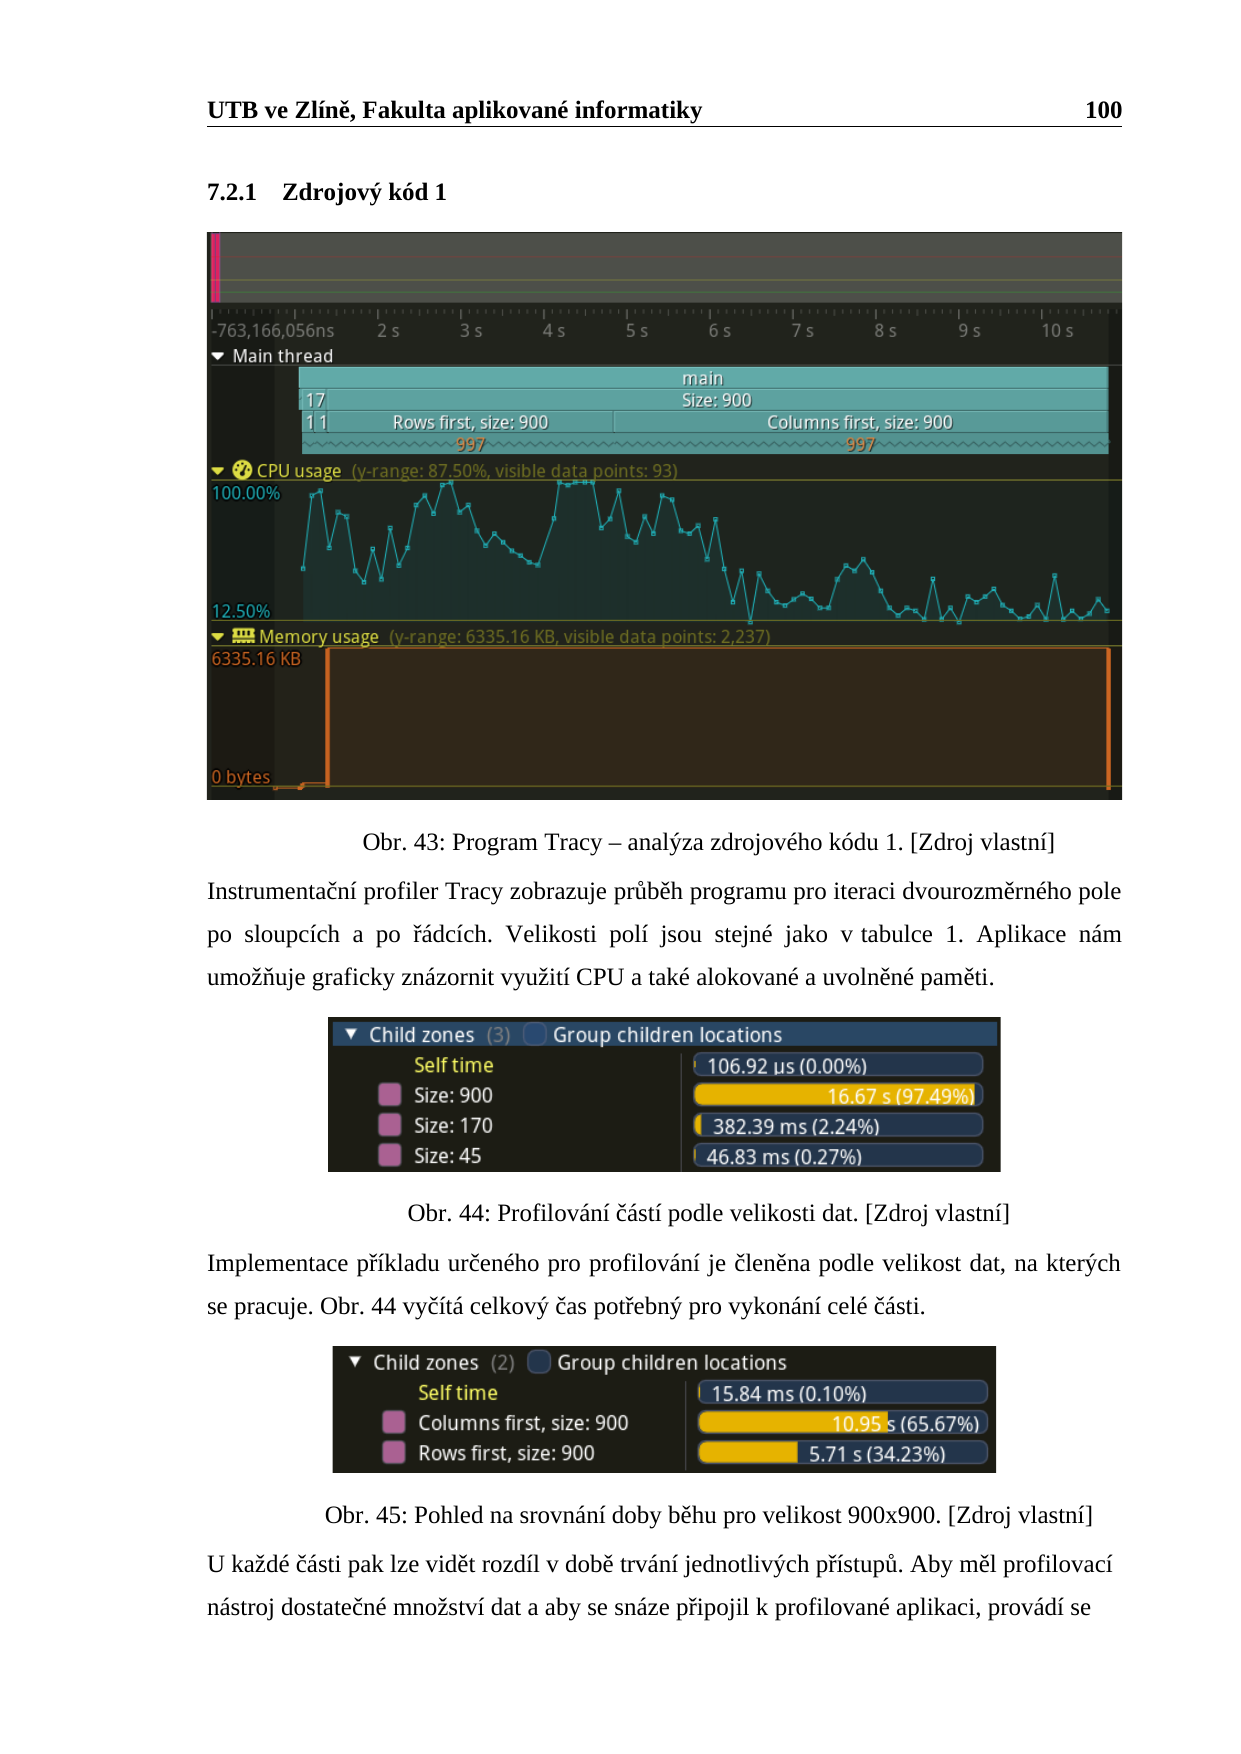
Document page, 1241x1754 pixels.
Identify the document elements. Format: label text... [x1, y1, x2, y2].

picture [332, 1346, 997, 1473]
picture [328, 1017, 1001, 1172]
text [207, 1549, 1122, 1621]
subtitle Zdrojový kód 1 [207, 177, 1122, 206]
text Implementace příkladu určeného pro profilování je členěna podle velikost dat, na kterých se pracuje. Obr. 44 vyčítá celkový čas potřebný pro vykonání celé části. [207, 1248, 1122, 1320]
picture [206, 232, 1123, 800]
text Instrumentační profiler Tracy zobrazuje průběh programu pro iteraci dvourozměrného pole po sloupcích a po řádcích. Velikosti polí jsou stejné jako v tabulce 1. Aplikace nám umožňuje graficky znázornit využití CPU a také alokované a uvolněné paměti. [207, 876, 1122, 991]
